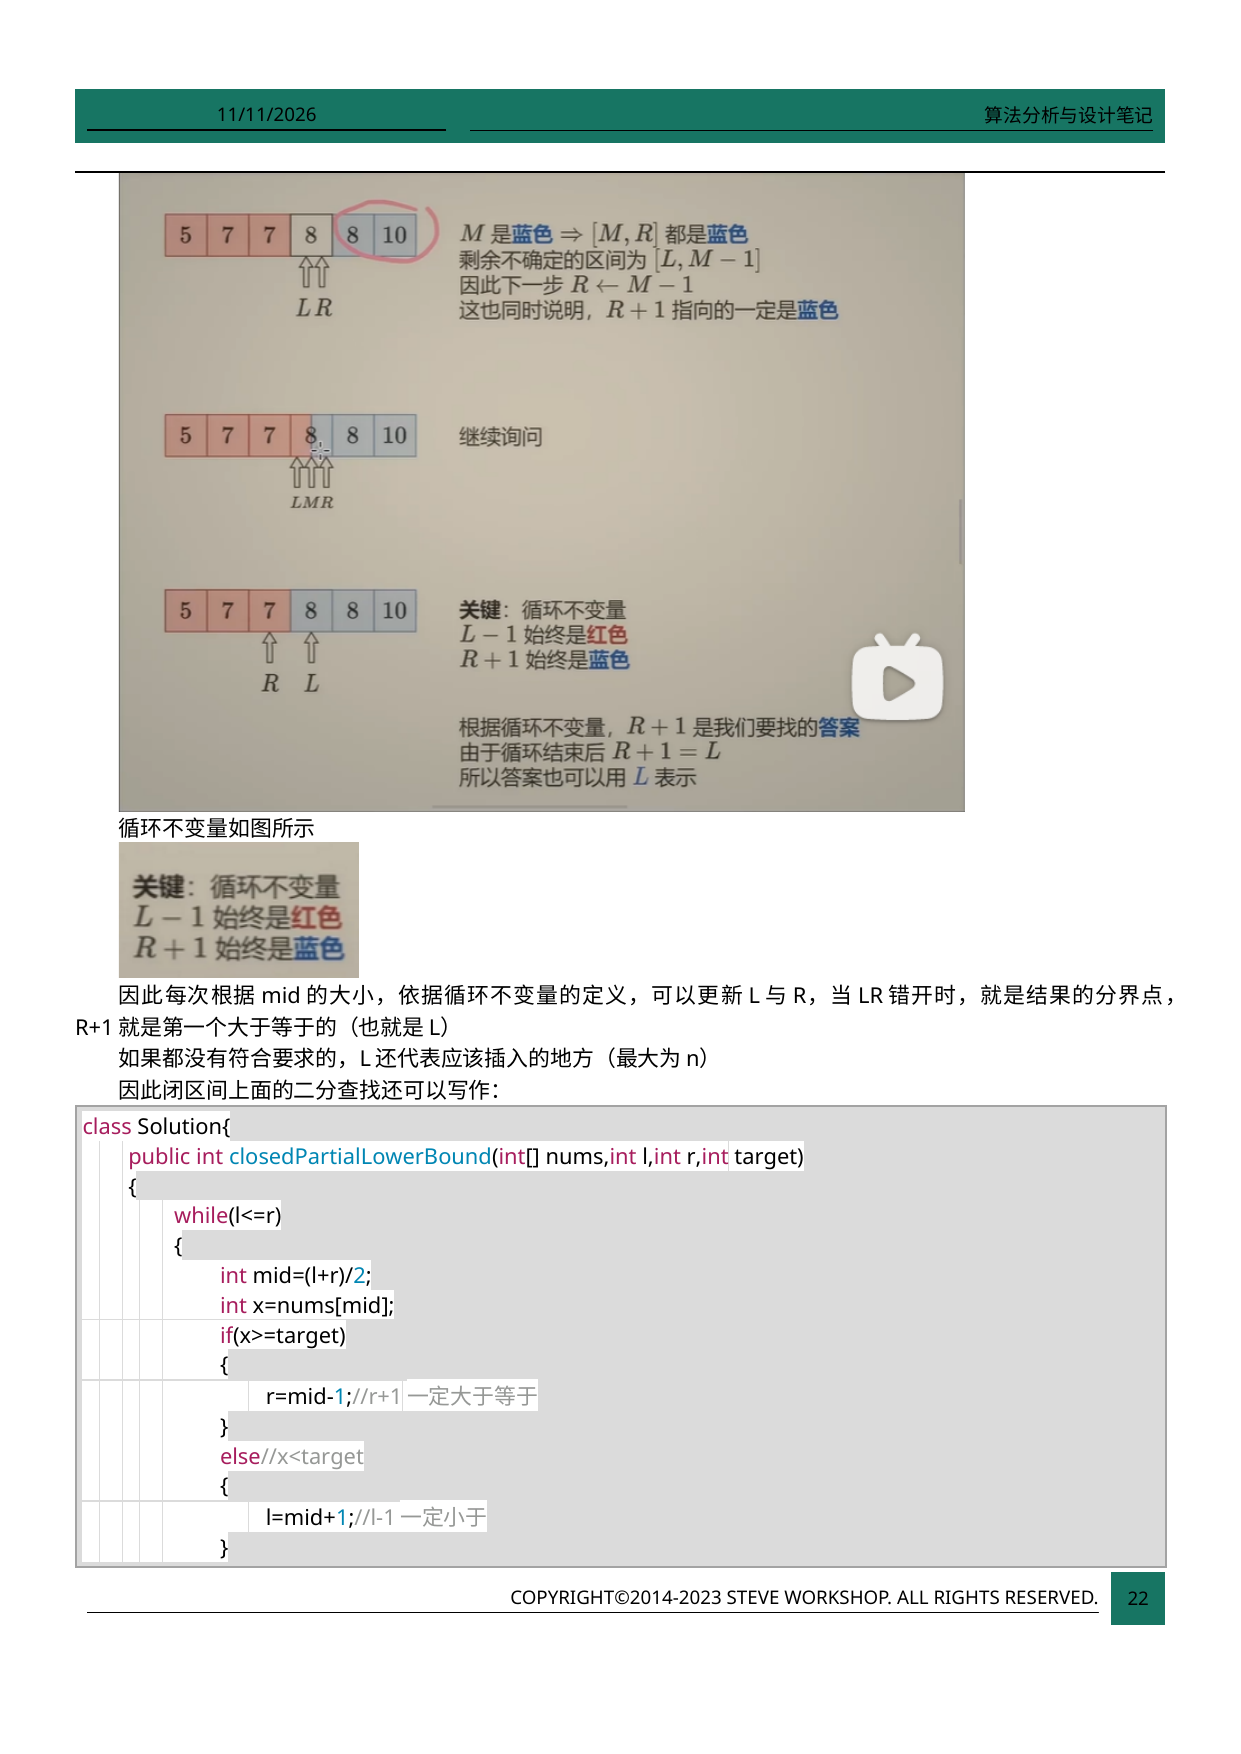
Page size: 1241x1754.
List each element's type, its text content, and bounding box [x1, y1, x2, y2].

picture [118, 173, 965, 812]
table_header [77, 1107, 1165, 1566]
text 因此闭区间上面的二分查找还可以写作： [75, 1073, 1165, 1105]
text 因此每次根据mid的大小，依据循环不变量的定义，可以更新L与R，当LR错开时，就是结果的分界点，R+1就是第一个大于等于的（也就是L） [75, 978, 1165, 1041]
text 如果都没有符合要求的，L还代表应该插入的地方（最大为n） [75, 1041, 1165, 1073]
picture [118, 842, 359, 978]
text 循环不变量如图所示 [75, 811, 1165, 843]
